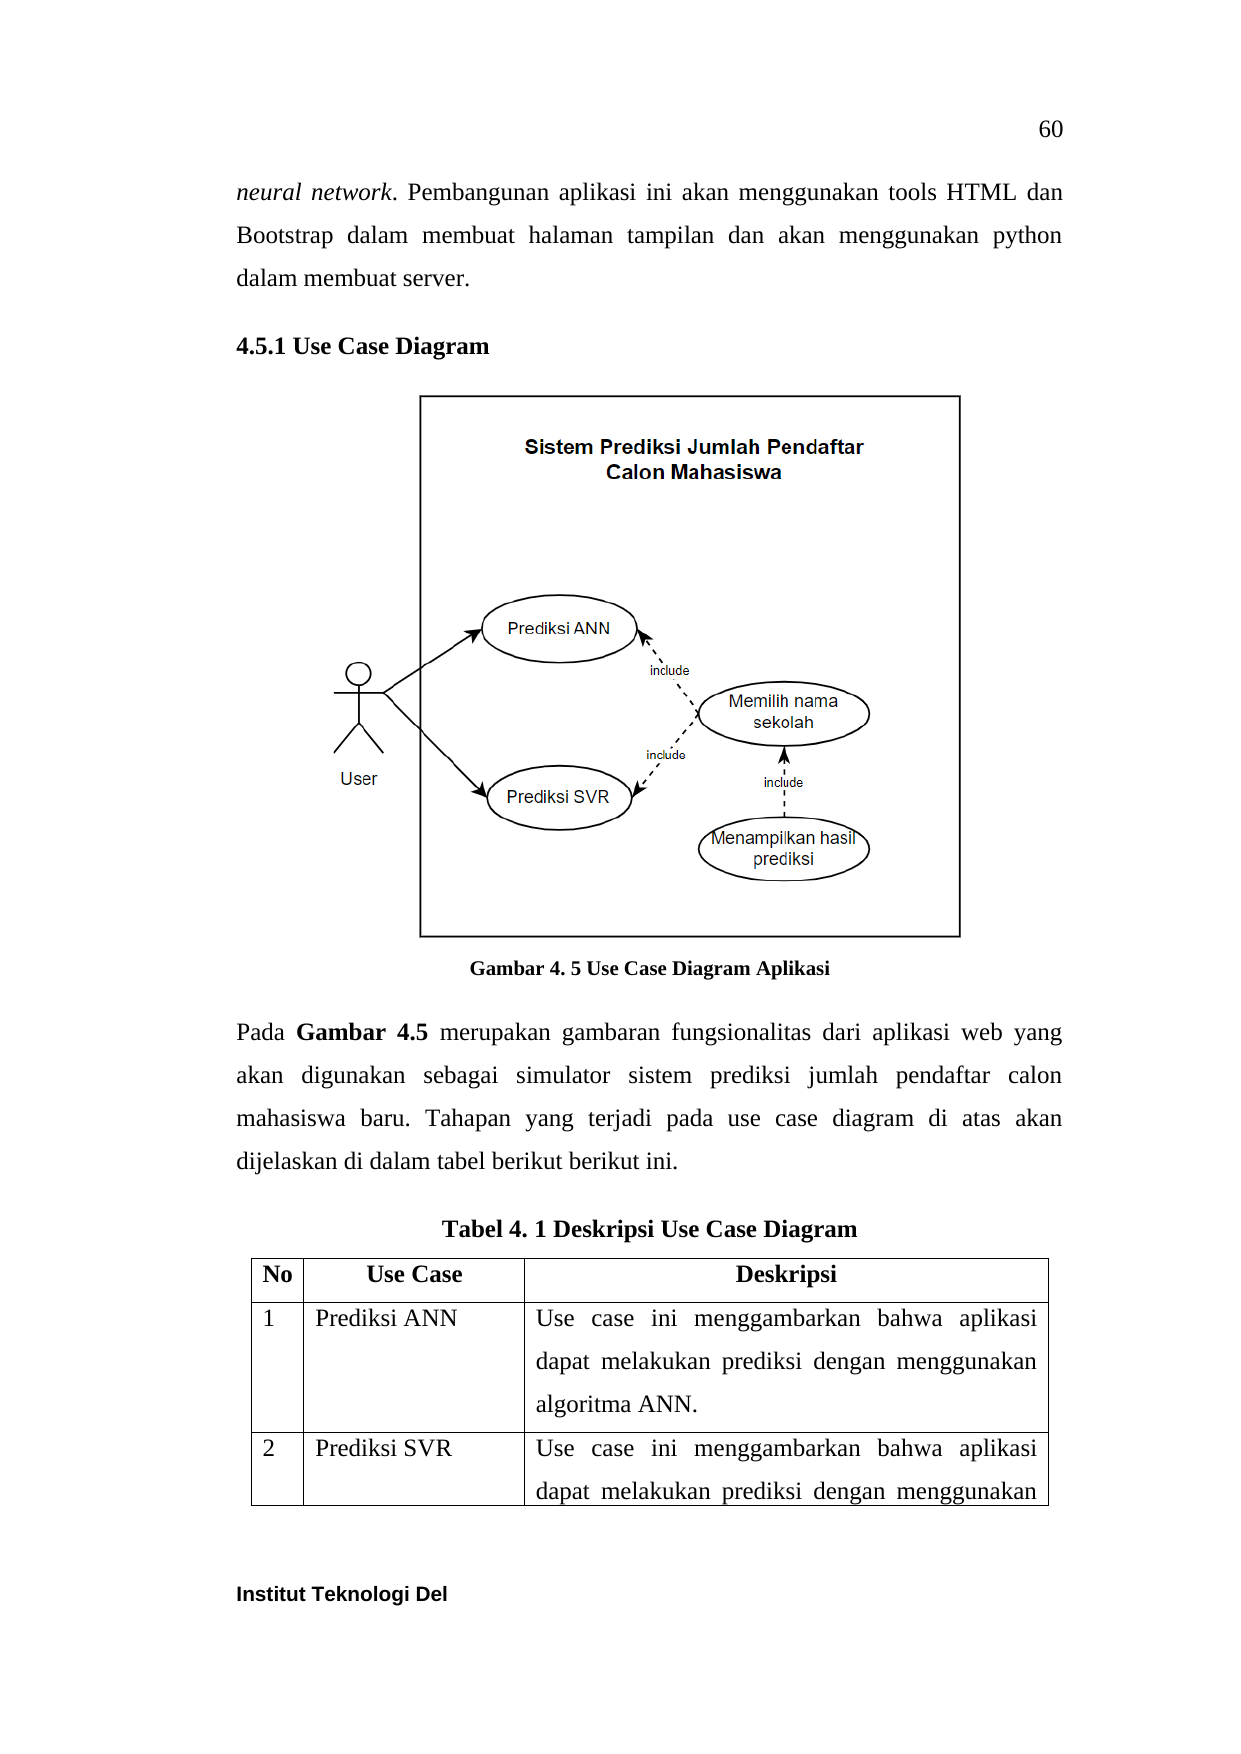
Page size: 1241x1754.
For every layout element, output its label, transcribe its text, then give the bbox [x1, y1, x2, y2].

table_cell 1 [252, 1303, 303, 1432]
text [236, 177, 1063, 292]
table_cell Use case ini menggambarkan bahwa aplikasi dapat melakukan prediksi dengan menggunakan algoritma ANN. [525, 1303, 1048, 1432]
table_header No [252, 1259, 303, 1302]
table_cell Prediksi ANN [304, 1303, 524, 1432]
text Tabel 4. 1 Deskripsi Use Case Diagram [236, 1214, 1063, 1243]
picture [333, 387, 966, 942]
text Pada Gambar 4.5 merupakan gambaran fungsionalitas dari aplikasi web yang akan digunakan sebagai simulator sistem prediksi jumlah pendaftar calon mahasiswa baru. Tahapan yang terjadi pada use case diagram di atas akan dijelaskan di dalam tabel berikut berikut ini. [236, 1017, 1063, 1175]
text Gambar 4. 5 Use Case Diagram Aplikasi [236, 956, 1063, 980]
table_header Use Case [304, 1259, 524, 1302]
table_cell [525, 1433, 1048, 1505]
table_cell Prediksi SVR [304, 1433, 524, 1505]
table_header Deskripsi [525, 1259, 1048, 1302]
table_cell 2 [252, 1433, 303, 1505]
subtitle 4.5.1 Use Case Diagram [236, 331, 1063, 360]
